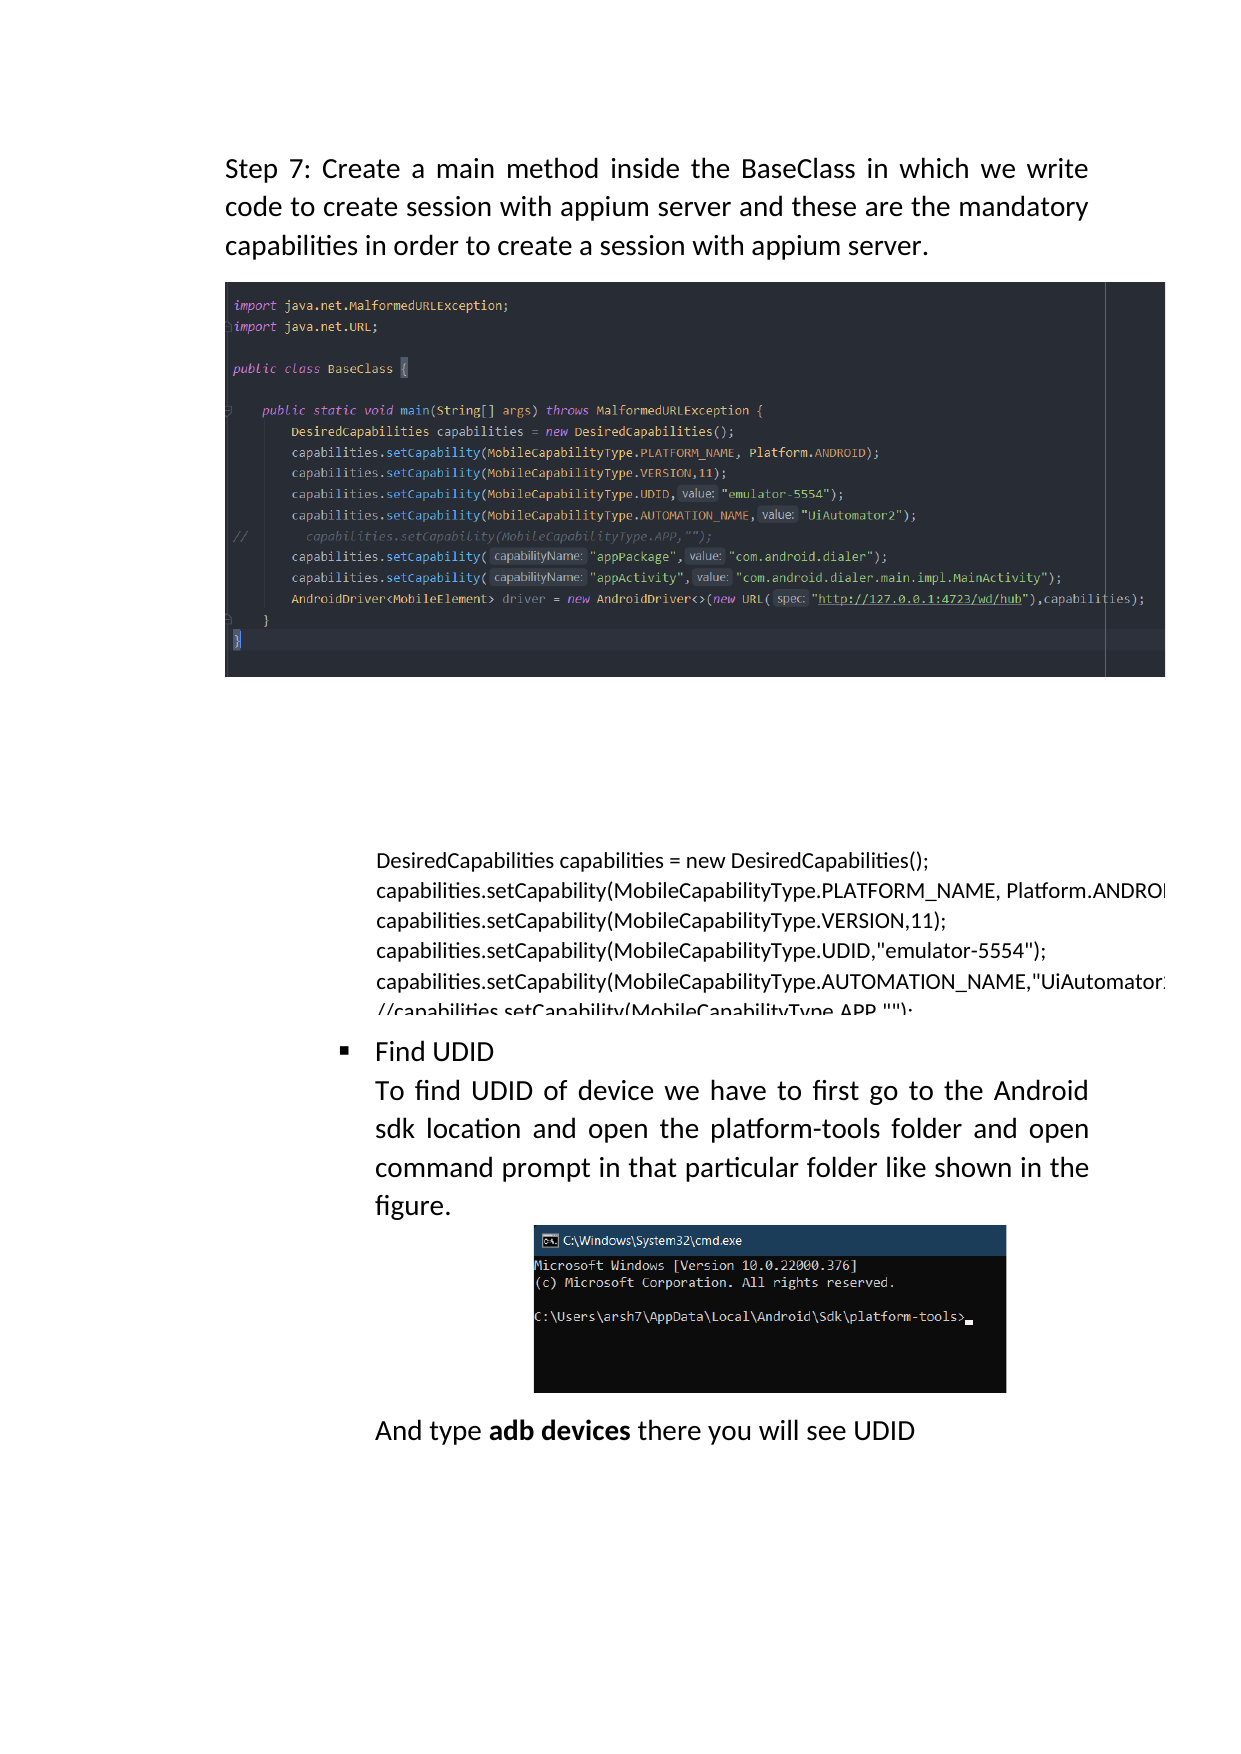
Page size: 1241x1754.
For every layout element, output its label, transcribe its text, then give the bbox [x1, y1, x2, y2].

text And type adb devices there you will see UDID [150, 1412, 1090, 1447]
text Step 7: Create a main method inside the BaseClass in which we write code to create session with appium server and these are the mandatory capabilities in order to create a session with appium server. [225, 150, 1090, 262]
picture [533, 1225, 1007, 1393]
picture [225, 282, 1166, 677]
list Find UDID [337, 1033, 1090, 1069]
list To find UDID of device we have to first go to the Android sdk location and open the platform-tools folder and open command prompt in that particular folder like shown in the figure. [375, 1072, 1090, 1223]
